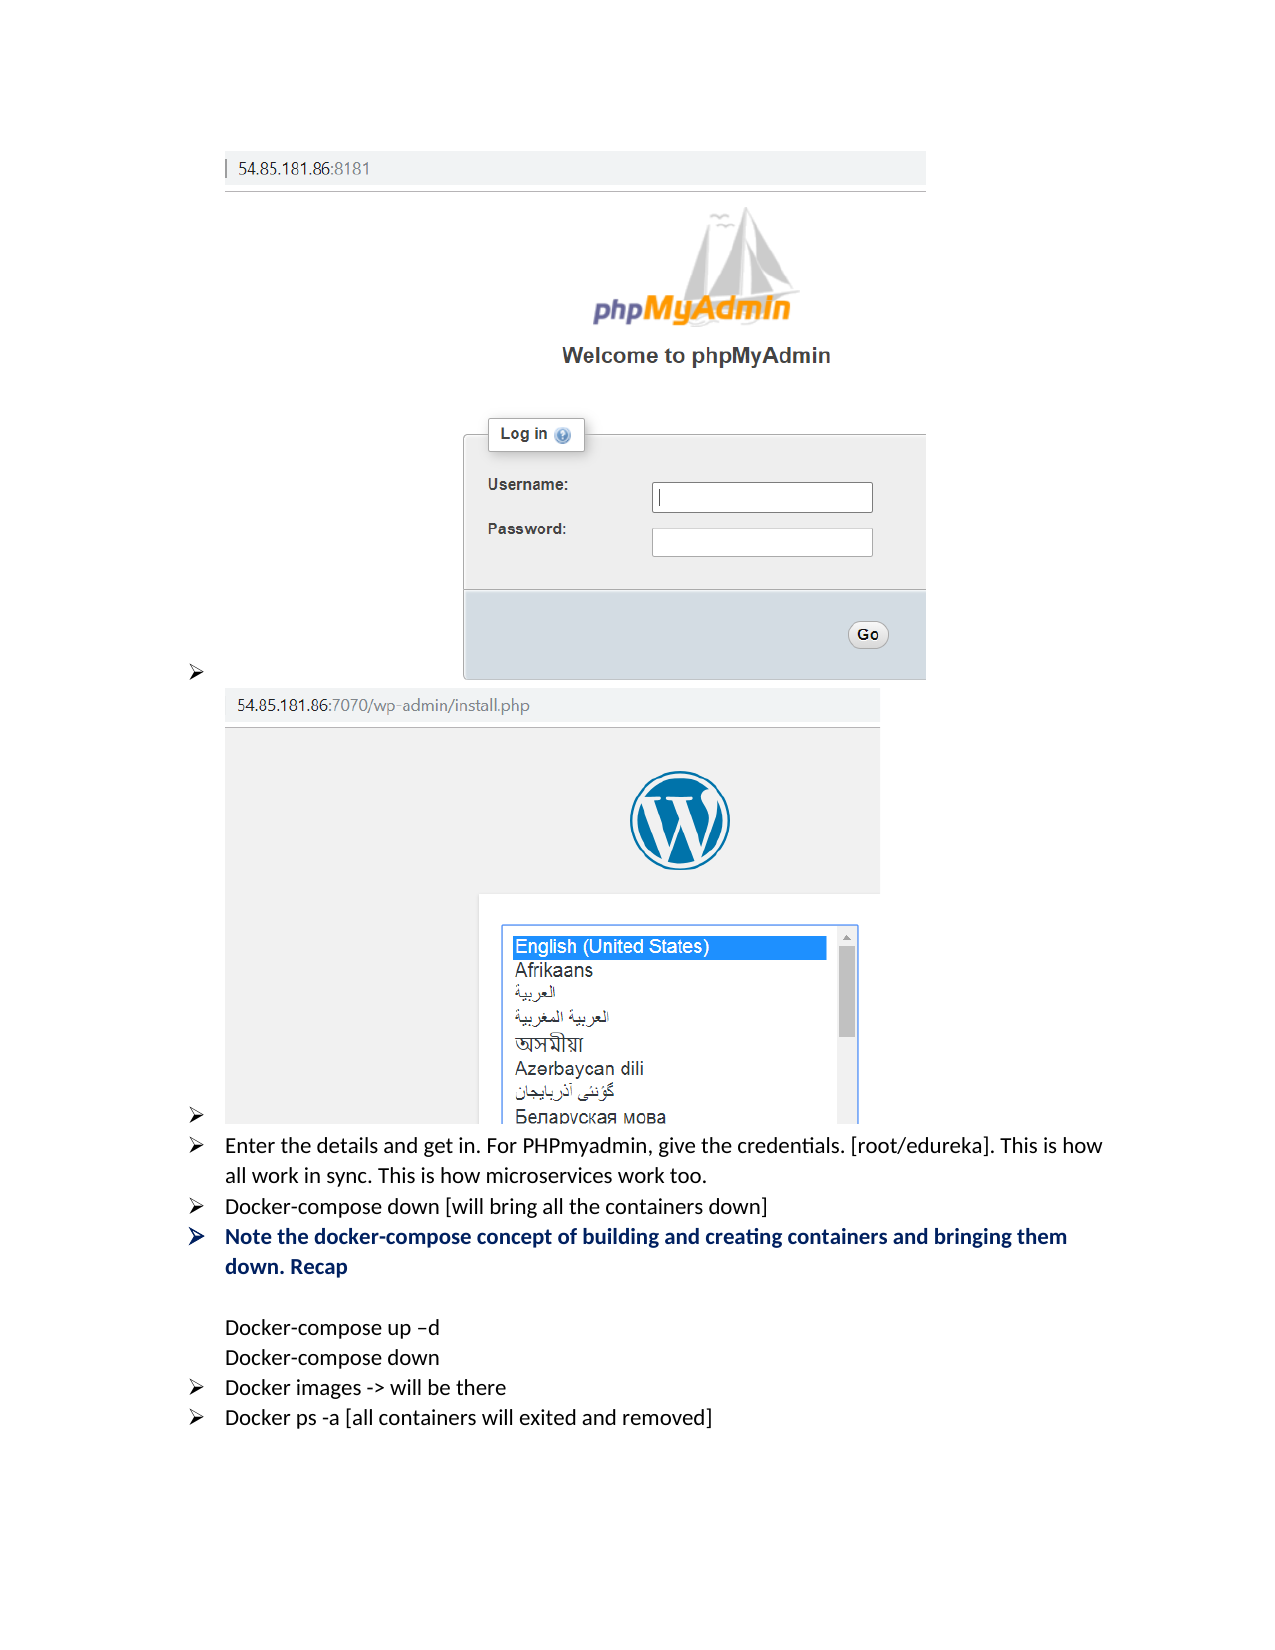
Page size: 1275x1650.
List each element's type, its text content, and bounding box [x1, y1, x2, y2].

list Docker-compose down [225, 1343, 1125, 1371]
picture [225, 687, 881, 1124]
list Enter the details and get in. For PHPmyadmin, give the credentials. [root/edureka]. This is how all work in sync. This is how microservices work too. [187, 1131, 1125, 1189]
list Docker ps -a [all containers will exited and removed] [187, 1403, 1125, 1431]
list Docker images -> will be there [187, 1373, 1125, 1401]
list Docker-compose down [will bring all the containers down] [187, 1192, 1125, 1220]
picture [225, 150, 926, 680]
list Docker-compose up –d [225, 1313, 1125, 1341]
list Note the docker-compose concept of building and creating containers and bringing them down. Recap [187, 1222, 1125, 1280]
